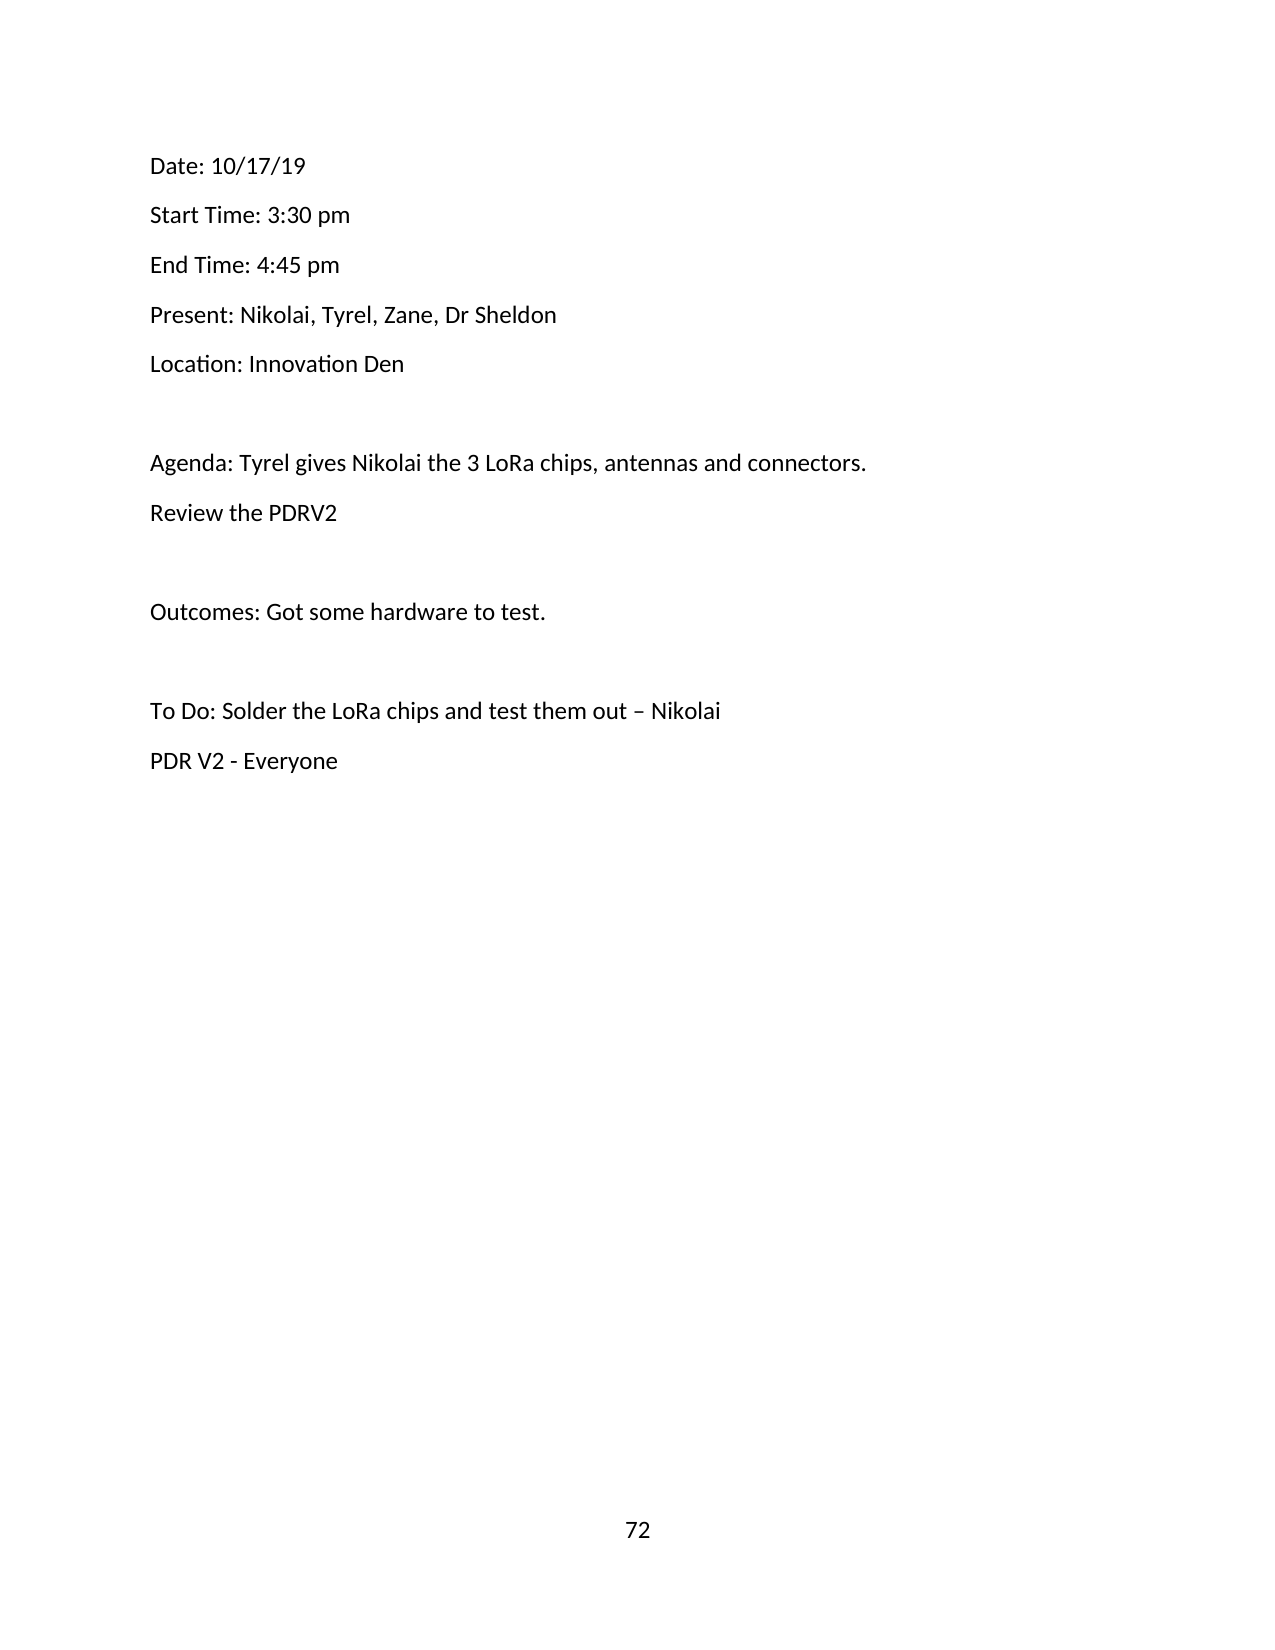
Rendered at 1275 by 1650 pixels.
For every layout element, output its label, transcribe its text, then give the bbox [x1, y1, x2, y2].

text PDR V2 - Everyone [150, 745, 1125, 776]
text Present: Nikolai, Tyrel, Zane, Dr Sheldon [150, 299, 1125, 329]
text Review the PDRV2 [150, 497, 1125, 528]
text Start Time: 3:30 pm [150, 199, 1125, 230]
text Date: 10/17/19 [150, 150, 1125, 181]
text End Time: 4:45 pm [150, 249, 1125, 280]
text To Do: Solder the LoRa chips and test them out – Nikolai [150, 695, 1125, 726]
text Outcomes: Got some hardware to test. [150, 596, 1125, 627]
text Agenda: Tyrel gives Nikolai the 3 LoRa chips, antennas and connectors. [150, 447, 1125, 478]
text Location: Innovation Den [150, 348, 1125, 379]
